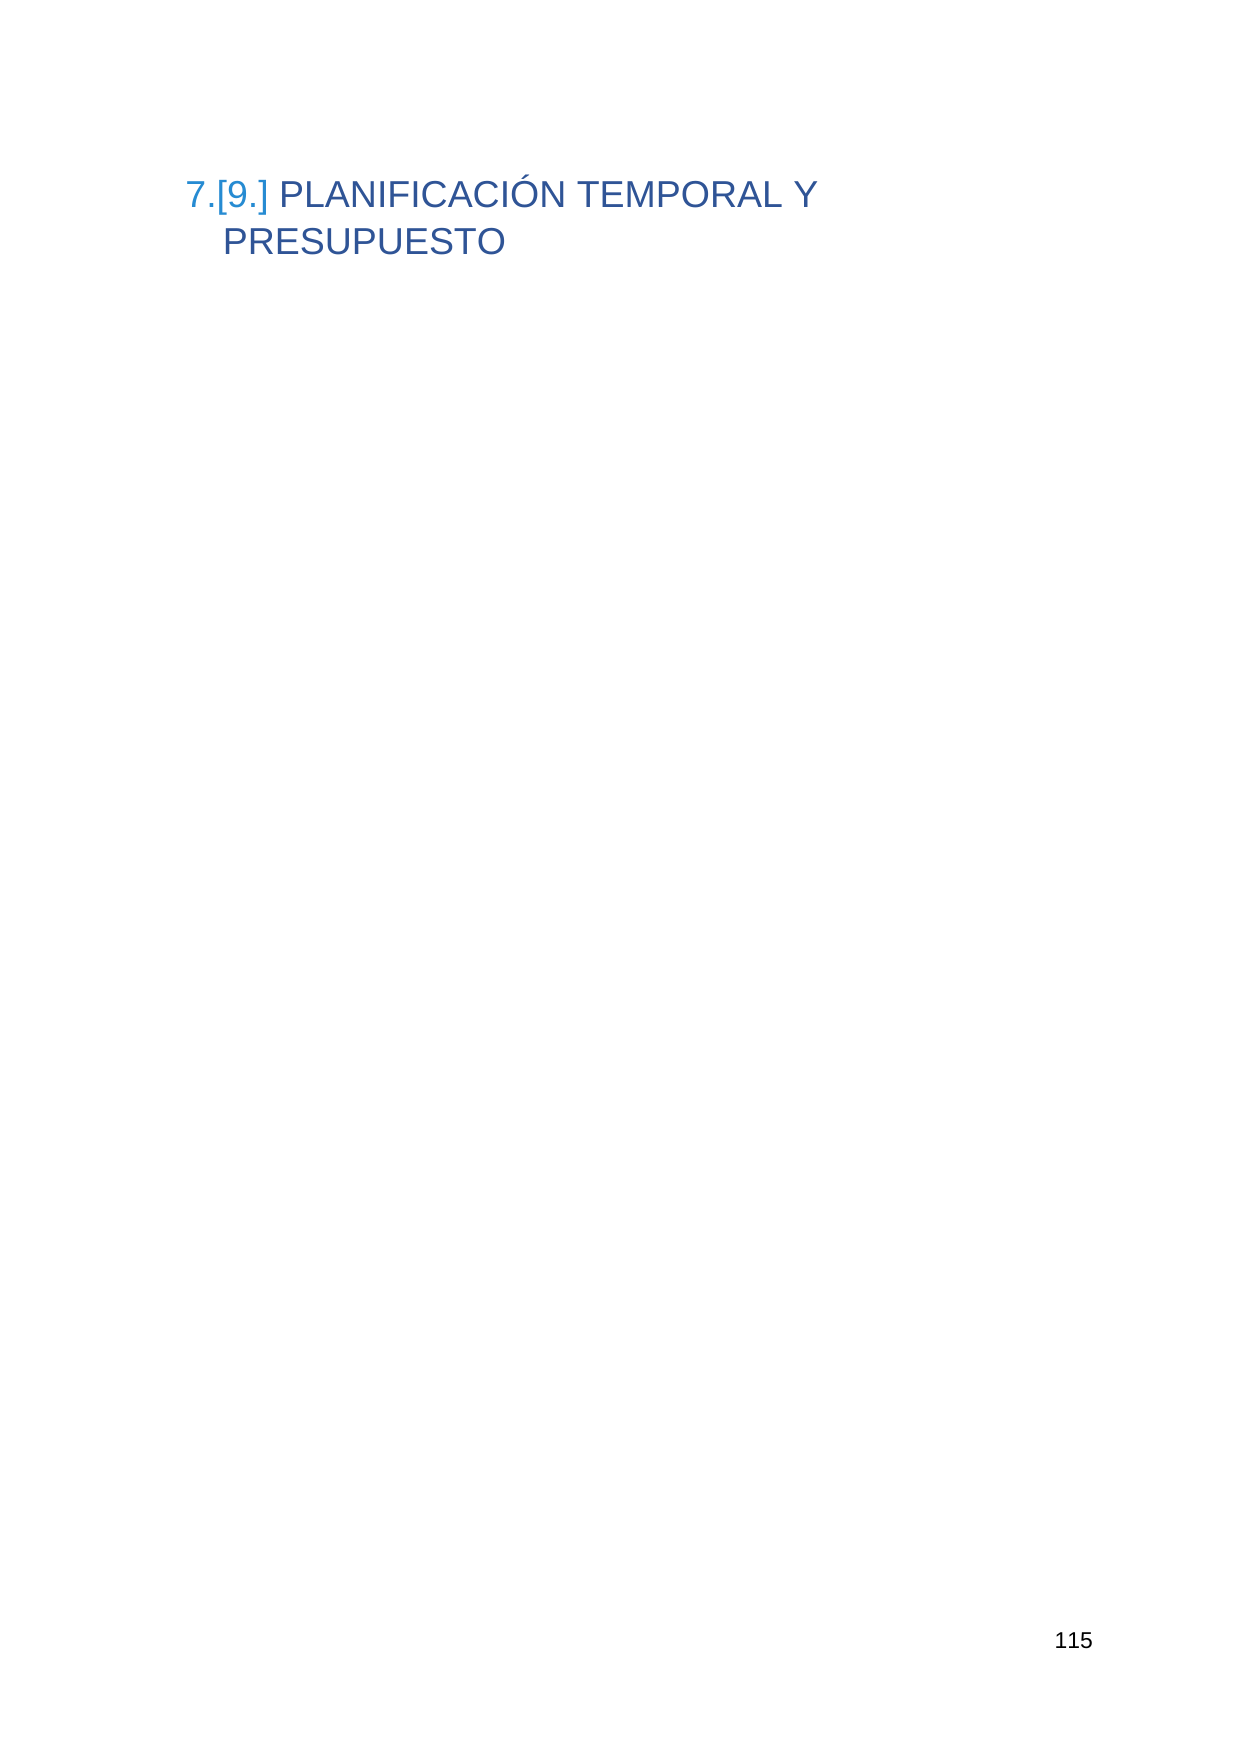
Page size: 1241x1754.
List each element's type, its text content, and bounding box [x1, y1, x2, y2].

subtitle PLANIFICACIÓN TEMPORAL Y PRESUPUESTO [185, 173, 1092, 262]
